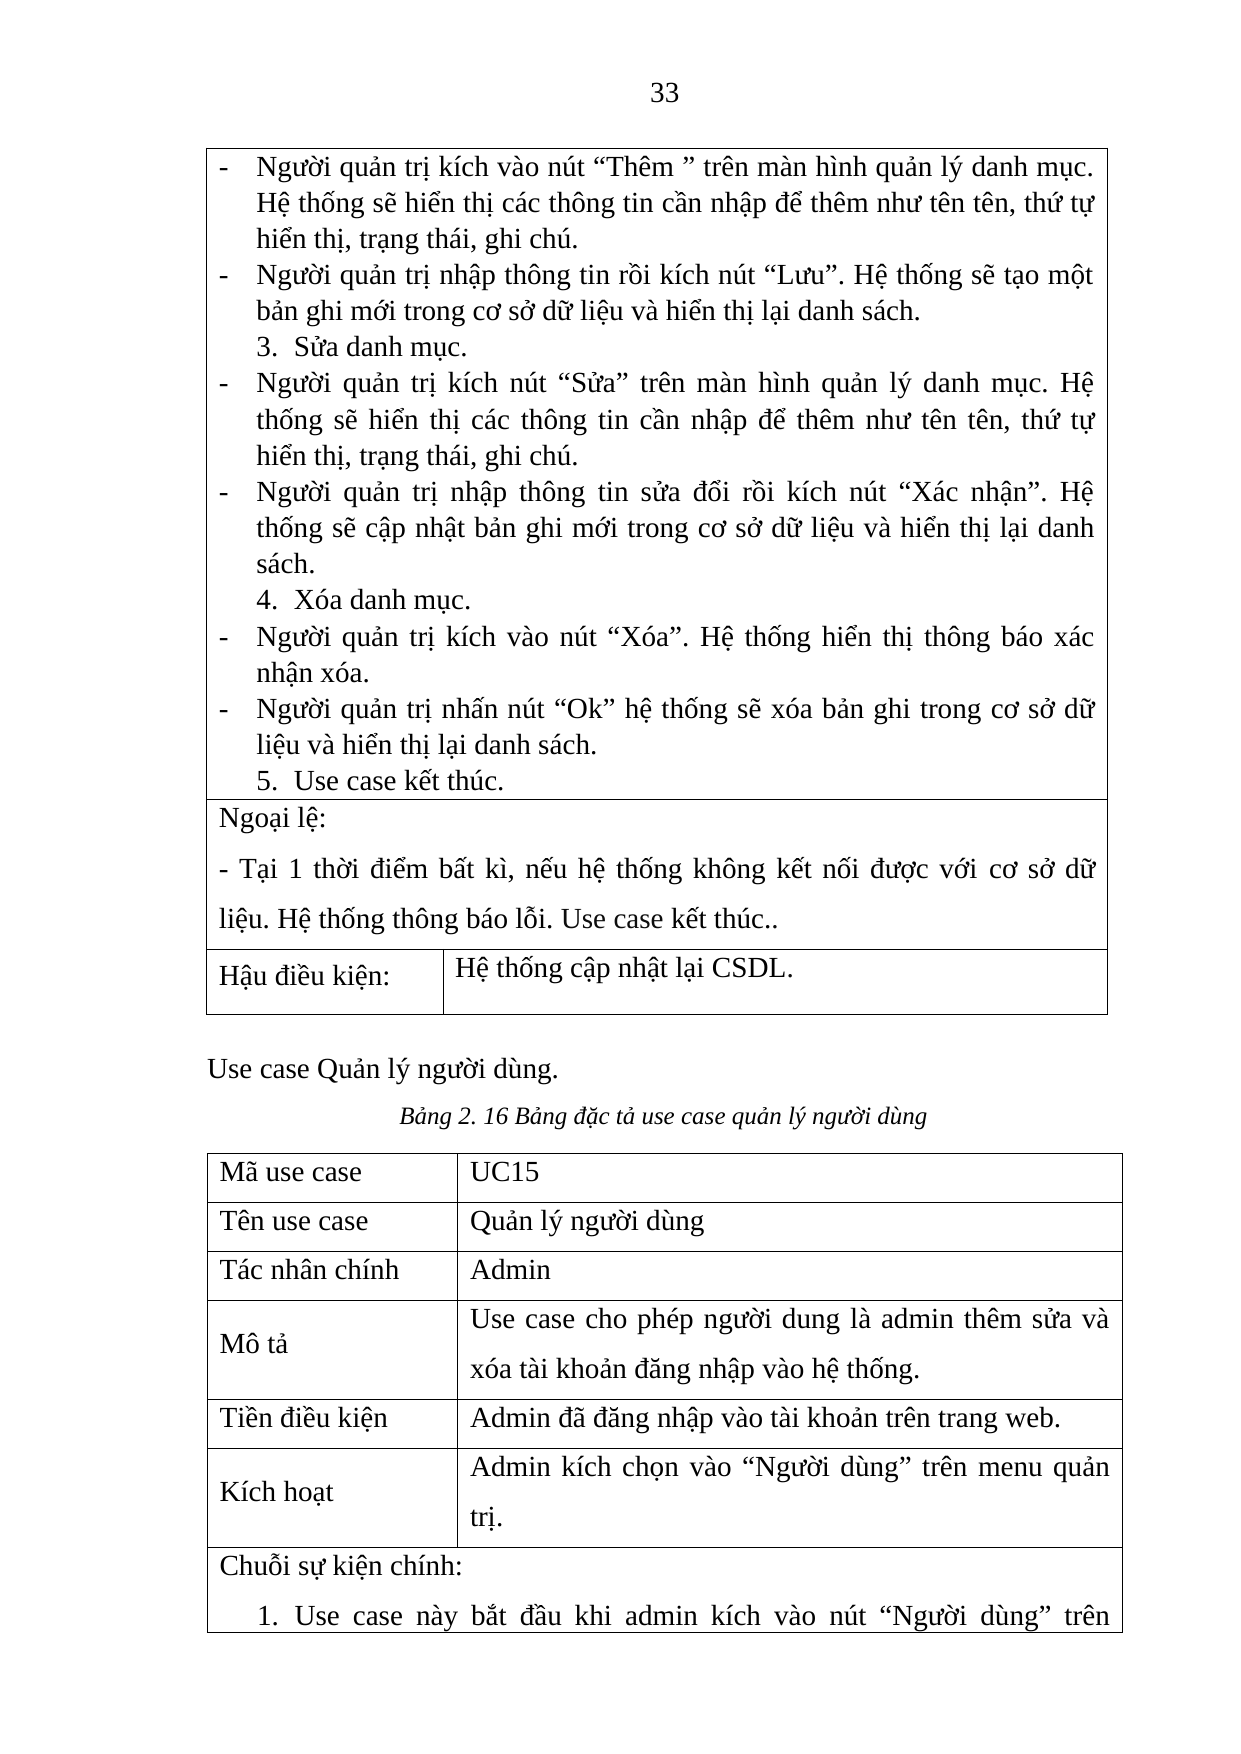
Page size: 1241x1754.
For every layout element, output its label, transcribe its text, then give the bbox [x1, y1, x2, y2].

table_cell Hậu điều kiện: [207, 950, 443, 1014]
table_cell Kích hoạt [208, 1449, 457, 1547]
table_cell Quản lý người dùng [458, 1203, 1122, 1251]
text Bảng 2. 16 Bảng đặc tả use case quản lý người dùng [207, 1101, 1122, 1130]
text Use case Quản lý người dùng. [207, 1051, 1122, 1084]
table_cell Admin [458, 1252, 1122, 1300]
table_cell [207, 149, 1107, 799]
table_header UC15 [458, 1154, 1122, 1202]
table_cell Ngoại lệ: - Tại 1 thời điểm bất kì, nếu hệ thống không kết nối được với cơ sở dữ liệu. Hệ thống thông báo lỗi. Use case kết thúc.. [207, 800, 1107, 949]
table_cell Admin kích chọn vào “Người dùng” trên menu quản trị. [458, 1449, 1122, 1547]
table_cell Tác nhân chính [208, 1252, 457, 1300]
table_cell Tên use case [208, 1203, 457, 1251]
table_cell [208, 1548, 1122, 1632]
table_cell Use case cho phép người dung là admin thêm sửa và xóa tài khoản đăng nhập vào hệ thống. [458, 1301, 1122, 1399]
table_cell Mô tả [208, 1301, 457, 1399]
table_cell Admin đã đăng nhập vào tài khoản trên trang web. [458, 1400, 1122, 1448]
table_header Mã use case [208, 1154, 457, 1202]
table_cell Hệ thống cập nhật lại CSDL. [444, 950, 1107, 1014]
table_cell Tiền điều kiện [208, 1400, 457, 1448]
